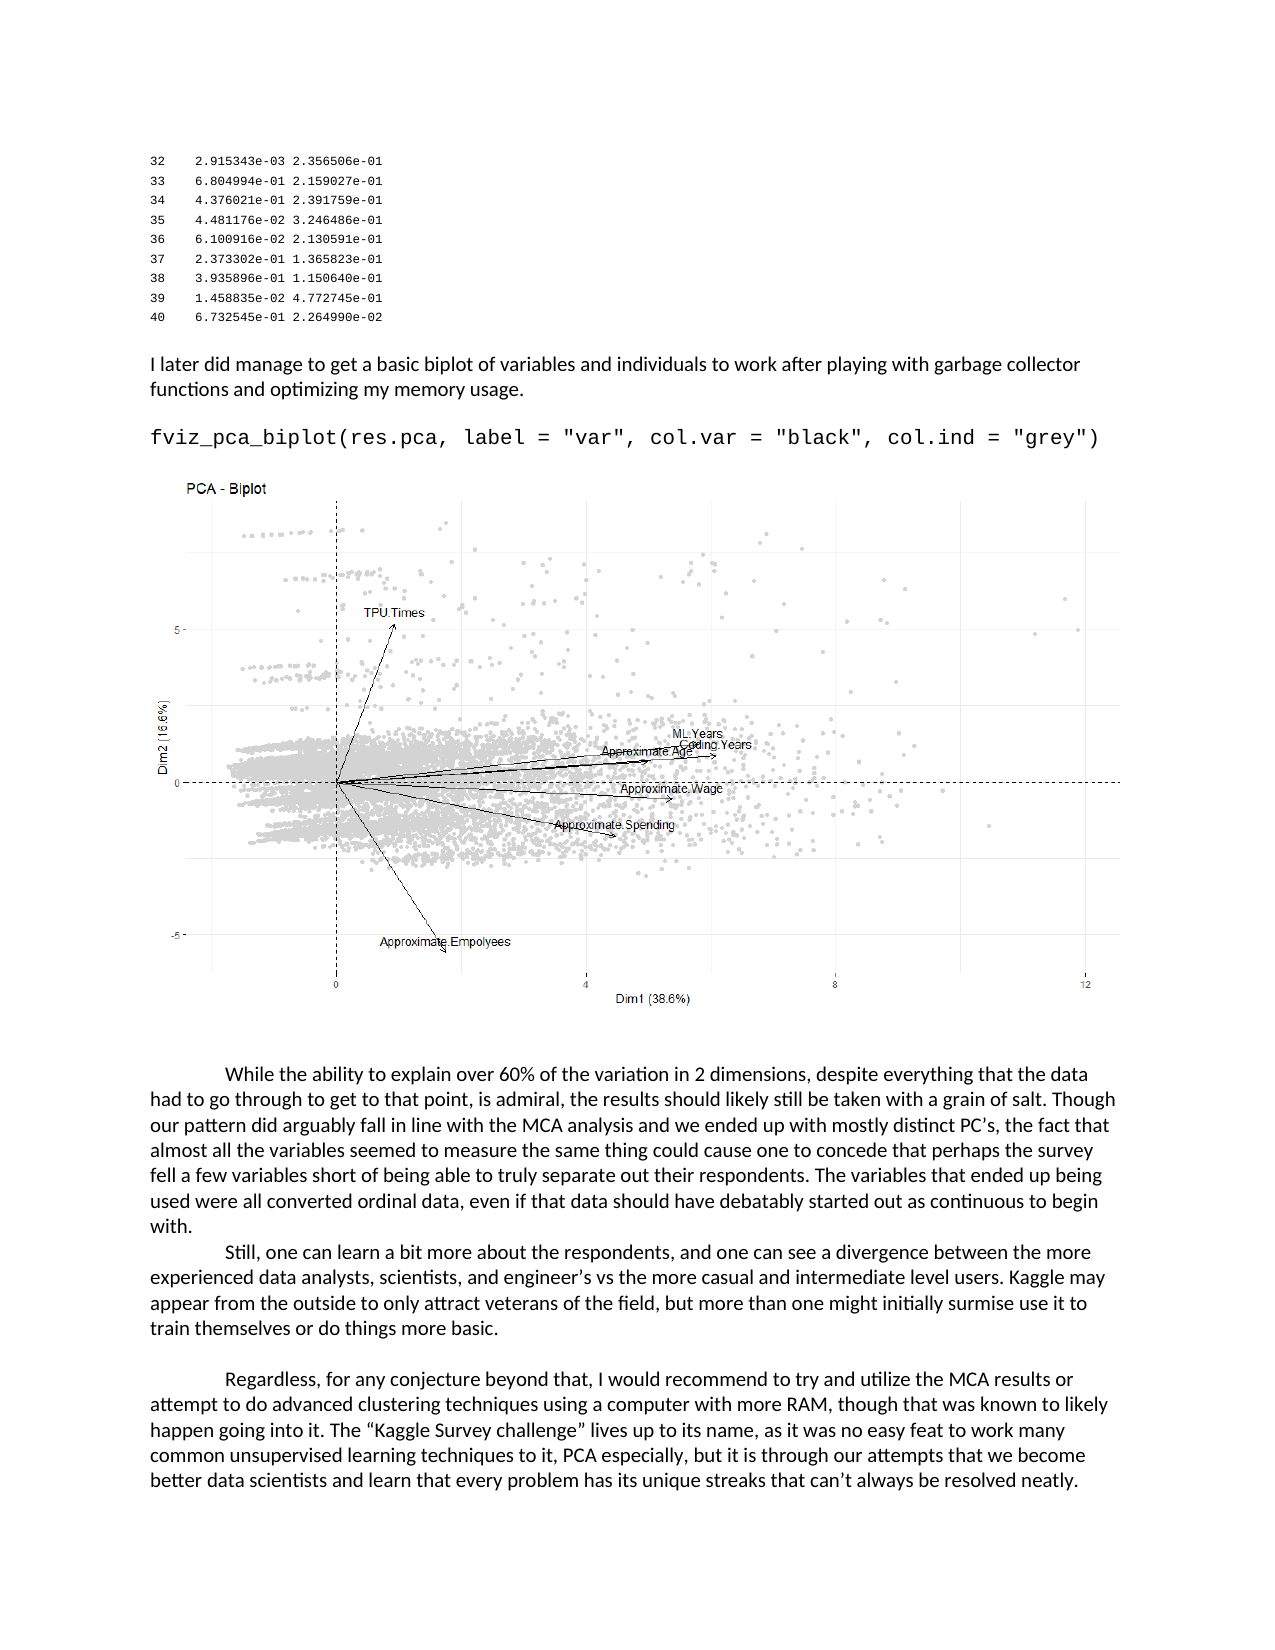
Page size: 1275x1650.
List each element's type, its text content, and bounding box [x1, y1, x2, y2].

text 32 2.915343e-03 2.356506e-01 [150, 150, 1125, 169]
text Regardless, for any conjecture beyond that, I would recommend to try and utilize the MCA results or attempt to do advanced clustering techniques using a computer with more RAM, though that was known to likely happen going into it. The “Kaggle Survey challenge” lives up to its name, as it was no easy feat to work many common unsupervised learning techniques to it, PCA especially, but it is through our attempts that we become better data scientists and learn that every problem has its unique streaks that can’t always be resolved neatly. [150, 1366, 1125, 1493]
text Still, one can learn a bit more about the respondents, and one can see a divergence between the more experienced data analysts, scientists, and engineer’s vs the more casual and intermediate level users. Kaggle may appear from the outside to only attract veterans of the field, but more than one might initially surmise use it to train themselves or do things more basic. [150, 1239, 1125, 1341]
text fviz_pca_biplot(res.pca, label = "var", col.var = "black", col.ind = "grey") [150, 427, 1125, 451]
text I later did manage to get a basic biplot of variables and individuals to work after playing with garbage collector functions and optimizing my memory usage. [150, 351, 1125, 402]
text 38 3.935896e-01 1.150640e-01 [150, 267, 1125, 286]
text 33 6.804994e-01 2.159027e-01 [150, 169, 1125, 189]
text 39 1.458835e-02 4.772745e-01 [150, 286, 1125, 306]
text 35 4.481176e-02 3.246486e-01 [150, 208, 1125, 228]
text 36 6.100916e-02 2.130591e-01 [150, 228, 1125, 247]
text 34 4.376021e-01 2.391759e-01 [150, 189, 1125, 208]
picture [150, 476, 1125, 1011]
text 40 6.732545e-01 2.264990e-02 [150, 306, 1125, 325]
text While the ability to explain over 60% of the variation in 2 dimensions, despite everything that the data had to go through to get to that point, is admiral, the results should likely still be taken with a grain of salt. Though our pattern did arguably fall in line with the MCA analysis and we ended up with mostly distinct PC’s, the fact that almost all the variables seemed to measure the same thing could cause one to concede that perhaps the survey fell a few variables short of being able to truly separate out their respondents. The variables that ended up being used were all converted ordinal data, even if that data should have debatably started out as continuous to begin with. [150, 1061, 1125, 1239]
text 37 2.373302e-01 1.365823e-01 [150, 247, 1125, 267]
